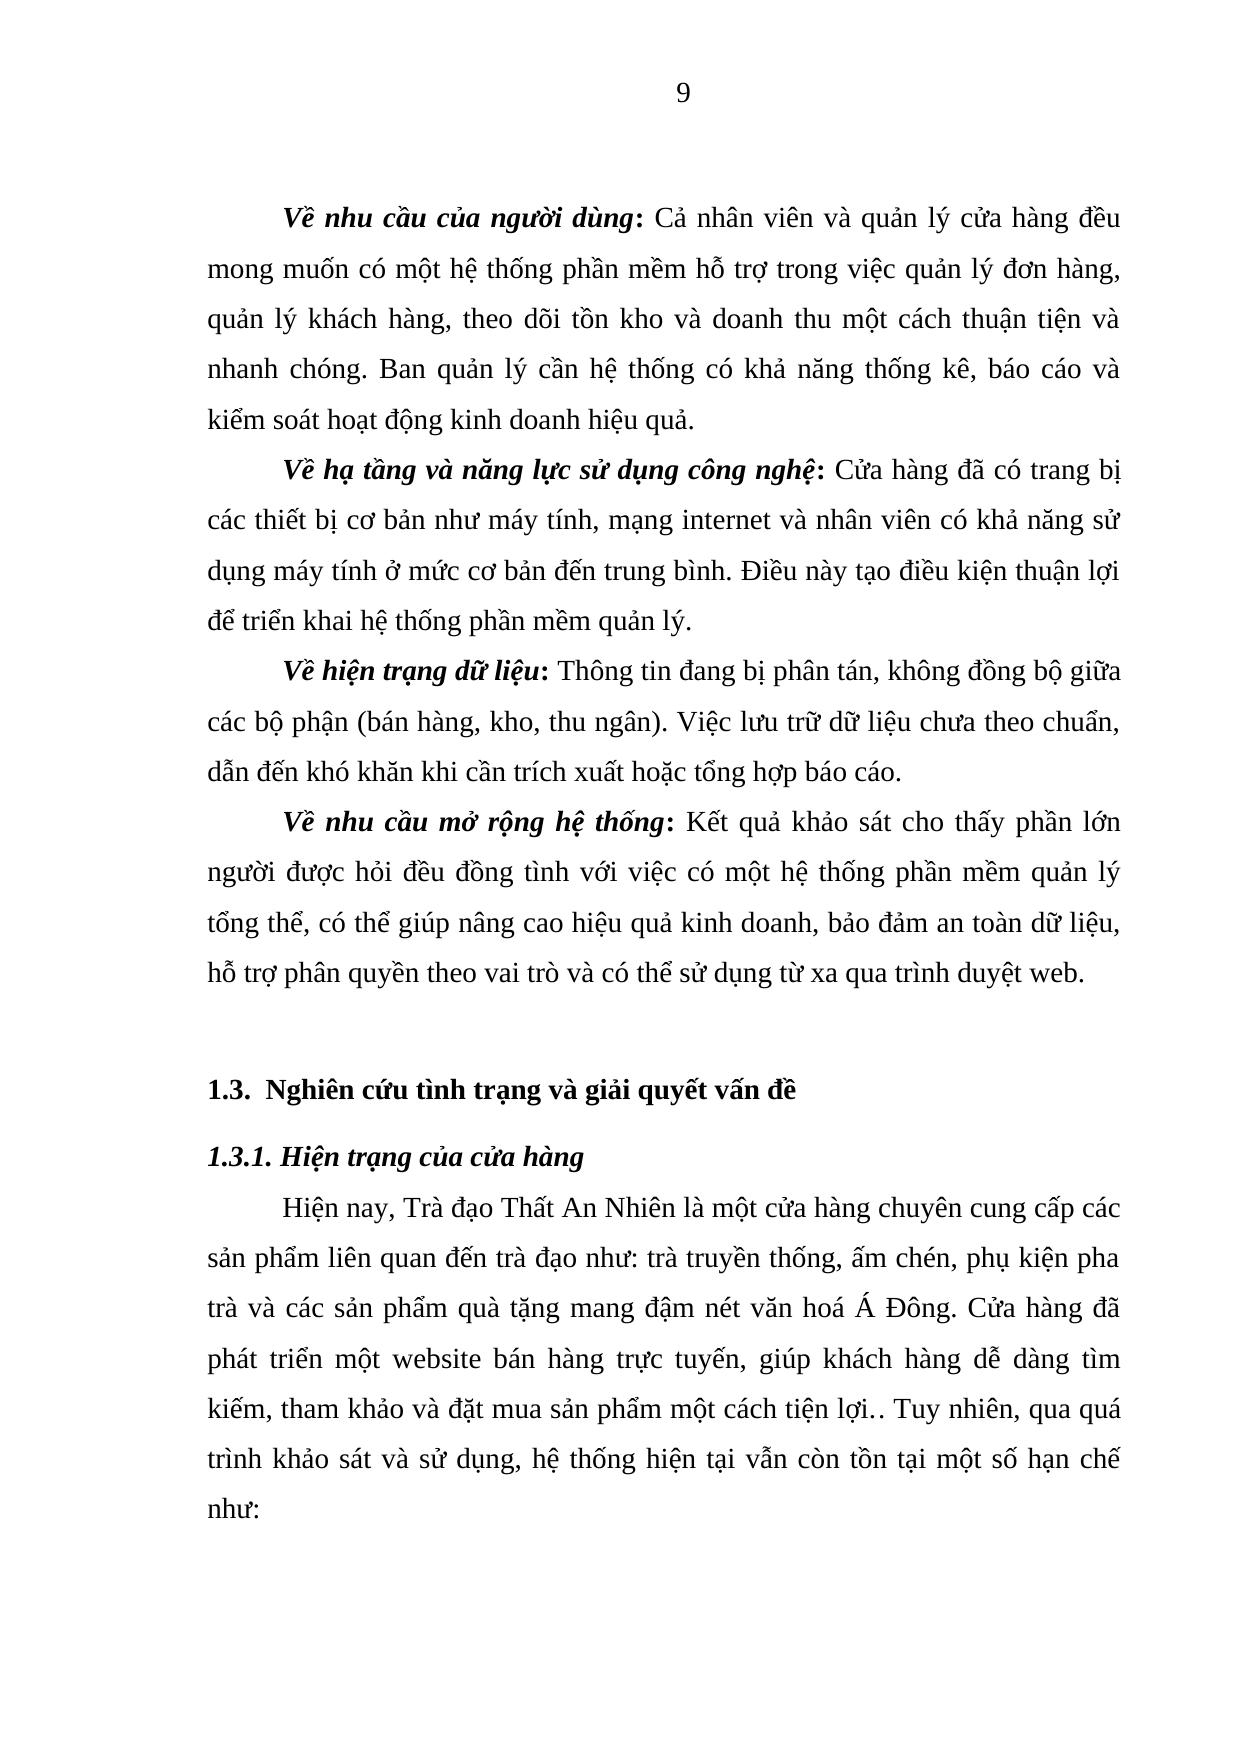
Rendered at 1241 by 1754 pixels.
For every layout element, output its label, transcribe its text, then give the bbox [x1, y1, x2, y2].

text Hiện nay, Trà đạo Thất An Nhiên là một cửa hàng chuyên cung cấp các sản phẩm liên quan đến trà đạo như: trà truyền thống, ấm chén, phụ kiện pha trà và các sản phẩm quà tặng mang đậm nét văn hoá Á Đông. Cửa hàng đã phát triển một website bán hàng trực tuyến, giúp khách hàng dễ dàng tìm kiếm, tham khảo và đặt mua sản phẩm một cách tiện lợi.. Tuy nhiên, qua quá trình khảo sát và sử dụng, hệ thống hiện tại vẫn còn tồn tại một số hạn chế như: [207, 1190, 1122, 1525]
text Về nhu cầu mở rộng hệ thống: Kết quả khảo sát cho thấy phần lớn người được hỏi đều đồng tình với việc có một hệ thống phần mềm quản lý tổng thể, có thể giúp nâng cao hiệu quả kinh doanh, bảo đảm an toàn dữ liệu, hỗ trợ phân quyền theo vai trò và có thể sử dụng từ xa qua trình duyệt web. [207, 804, 1122, 989]
text Về hiện trạng dữ liệu: Thông tin đang bị phân tán, không đồng bộ giữa các bộ phận (bán hàng, kho, thu ngân). Việc lưu trữ dữ liệu chưa theo chuẩn, dẫn đến khó khăn khi cần trích xuất hoặc tổng hợp báo cáo. [207, 653, 1122, 787]
text Về nhu cầu của người dùng: Cả nhân viên và quản lý cửa hàng đều mong muốn có một hệ thống phần mềm hỗ trợ trong việc quản lý đơn hàng, quản lý khách hàng, theo dõi tồn kho và doanh thu một cách thuận tiện và nhanh chóng. Ban quản lý cần hệ thống có khả năng thống kê, báo cáo và kiểm soát hoạt động kinh doanh hiệu quả. [207, 201, 1122, 435]
text Về hạ tầng và năng lực sử dụng công nghệ: Cửa hàng đã có trang bị các thiết bị cơ bản như máy tính, mạng internet và nhân viên có khả năng sử dụng máy tính ở mức cơ bản đến trung bình. Điều này tạo điều kiện thuận lợi để triển khai hệ thống phần mềm quản lý. [207, 452, 1122, 637]
subtitle 1.3.1. Hiện trạng của cửa hàng [207, 1139, 1122, 1173]
subtitle 1.3. Nghiên cứu tình trạng và giải quyết vấn đề [207, 1072, 1122, 1106]
